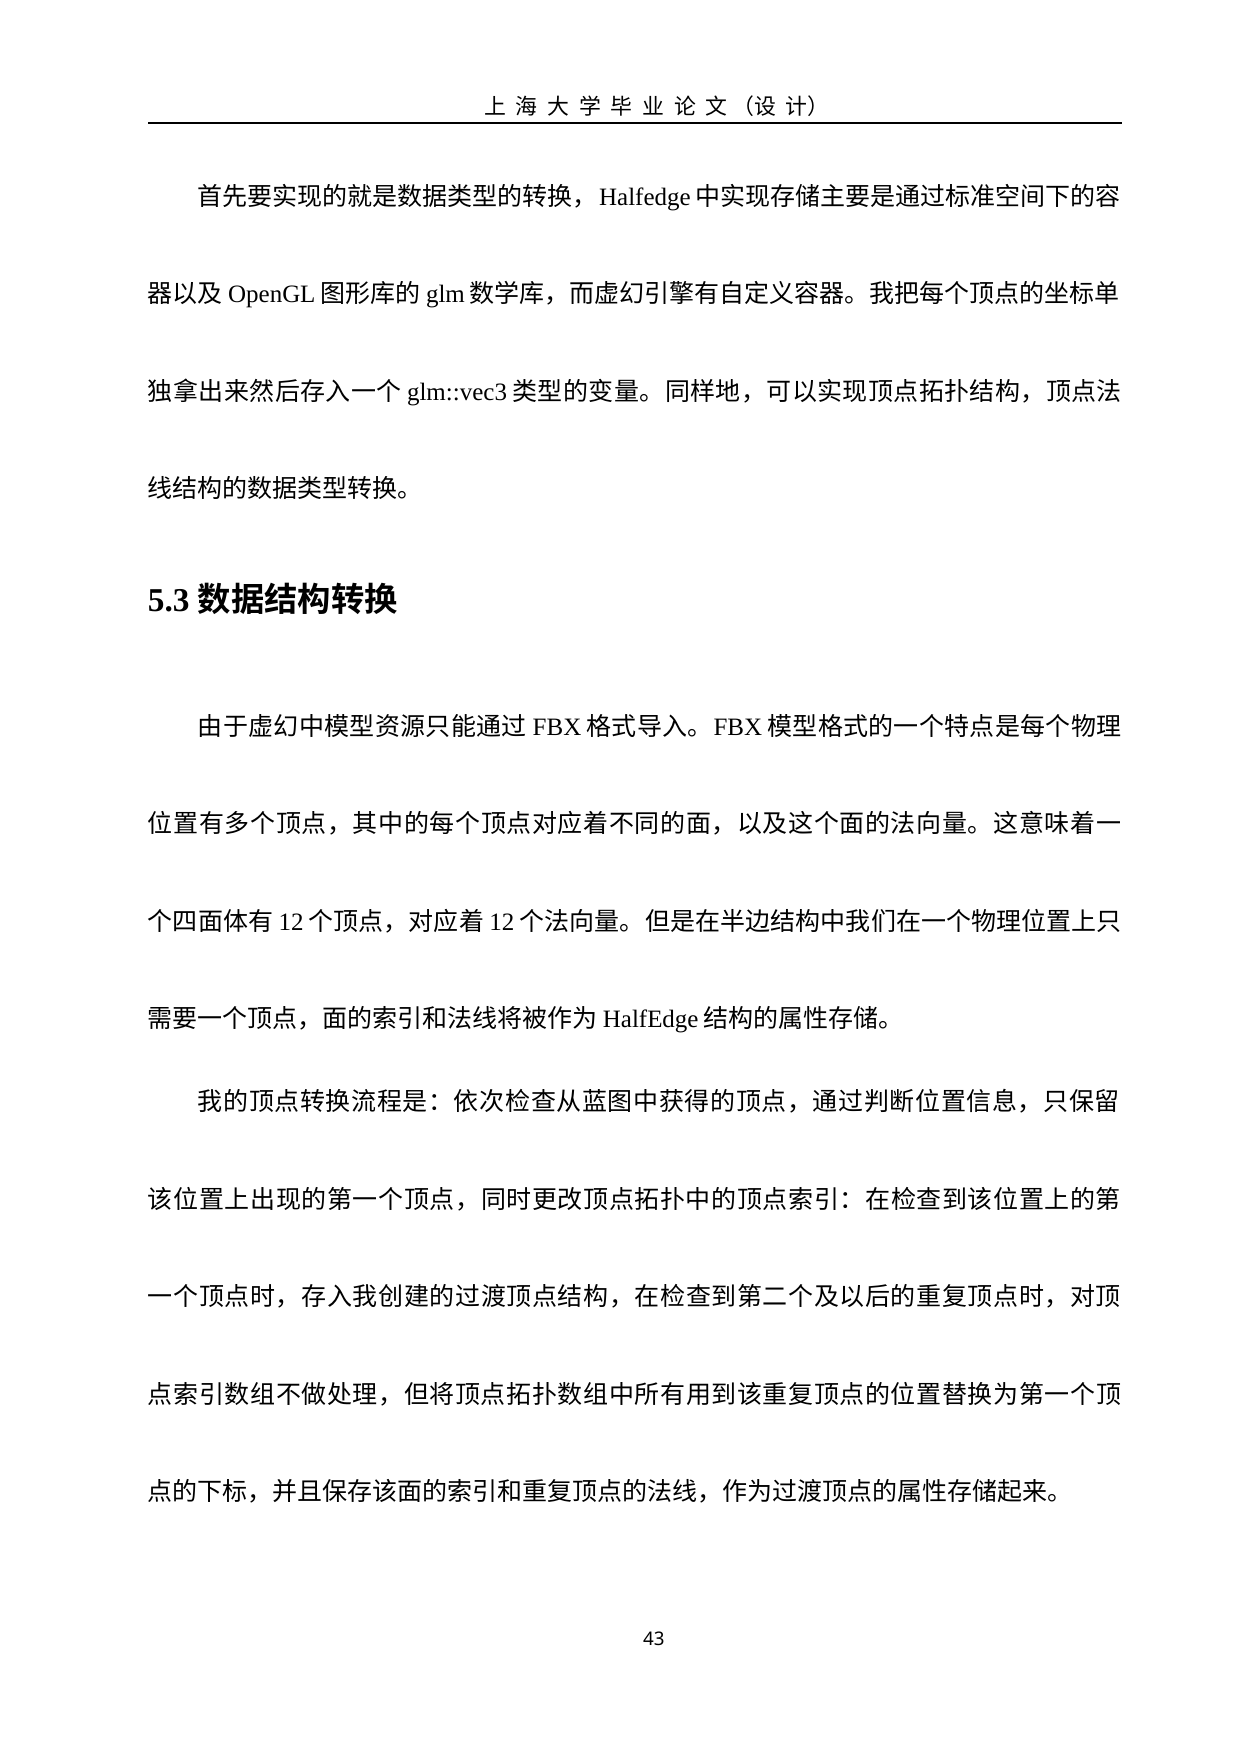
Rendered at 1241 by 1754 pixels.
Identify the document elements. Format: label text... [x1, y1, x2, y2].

text 由于虚幻中模型资源只能通过FBX格式导入。FBX模型格式的一个特点是每个物理位置有多个顶点，其中的每个顶点对应着不同的面，以及这个面的法向量。这意味着一个四面体有12个顶点，对应着12个法向量。但是在半边结构中我们在一个物理位置上只需要一个顶点，面的索引和法线将被作为HalfEdge结构的属性存储。 [148, 692, 1122, 1049]
subtitle 5.3 数据结构转换 [148, 565, 1122, 630]
text 首先要实现的就是数据类型的转换，Halfedge中实现存储主要是通过标准空间下的容器以及OpenGL图形库的glm数学库，而虚幻引擎有自定义容器。我把每个顶点的坐标单独拿出来然后存入一个glm::vec3类型的变量。同样地，可以实现顶点拓扑结构，顶点法线结构的数据类型转换。 [148, 162, 1122, 519]
text 我的顶点转换流程是：依次检查从蓝图中获得的顶点，通过判断位置信息，只保留该位置上出现的第一个顶点，同时更改顶点拓扑中的顶点索引：在检查到该位置上的第一个顶点时，存入我创建的过渡顶点结构，在检查到第二个及以后的重复顶点时，对顶点索引数组不做处理，但将顶点拓扑数组中所有用到该重复顶点的位置替换为第一个顶点的下标，并且保存该面的索引和重复顶点的法线，作为过渡顶点的属性存储起来。 [148, 1067, 1122, 1522]
